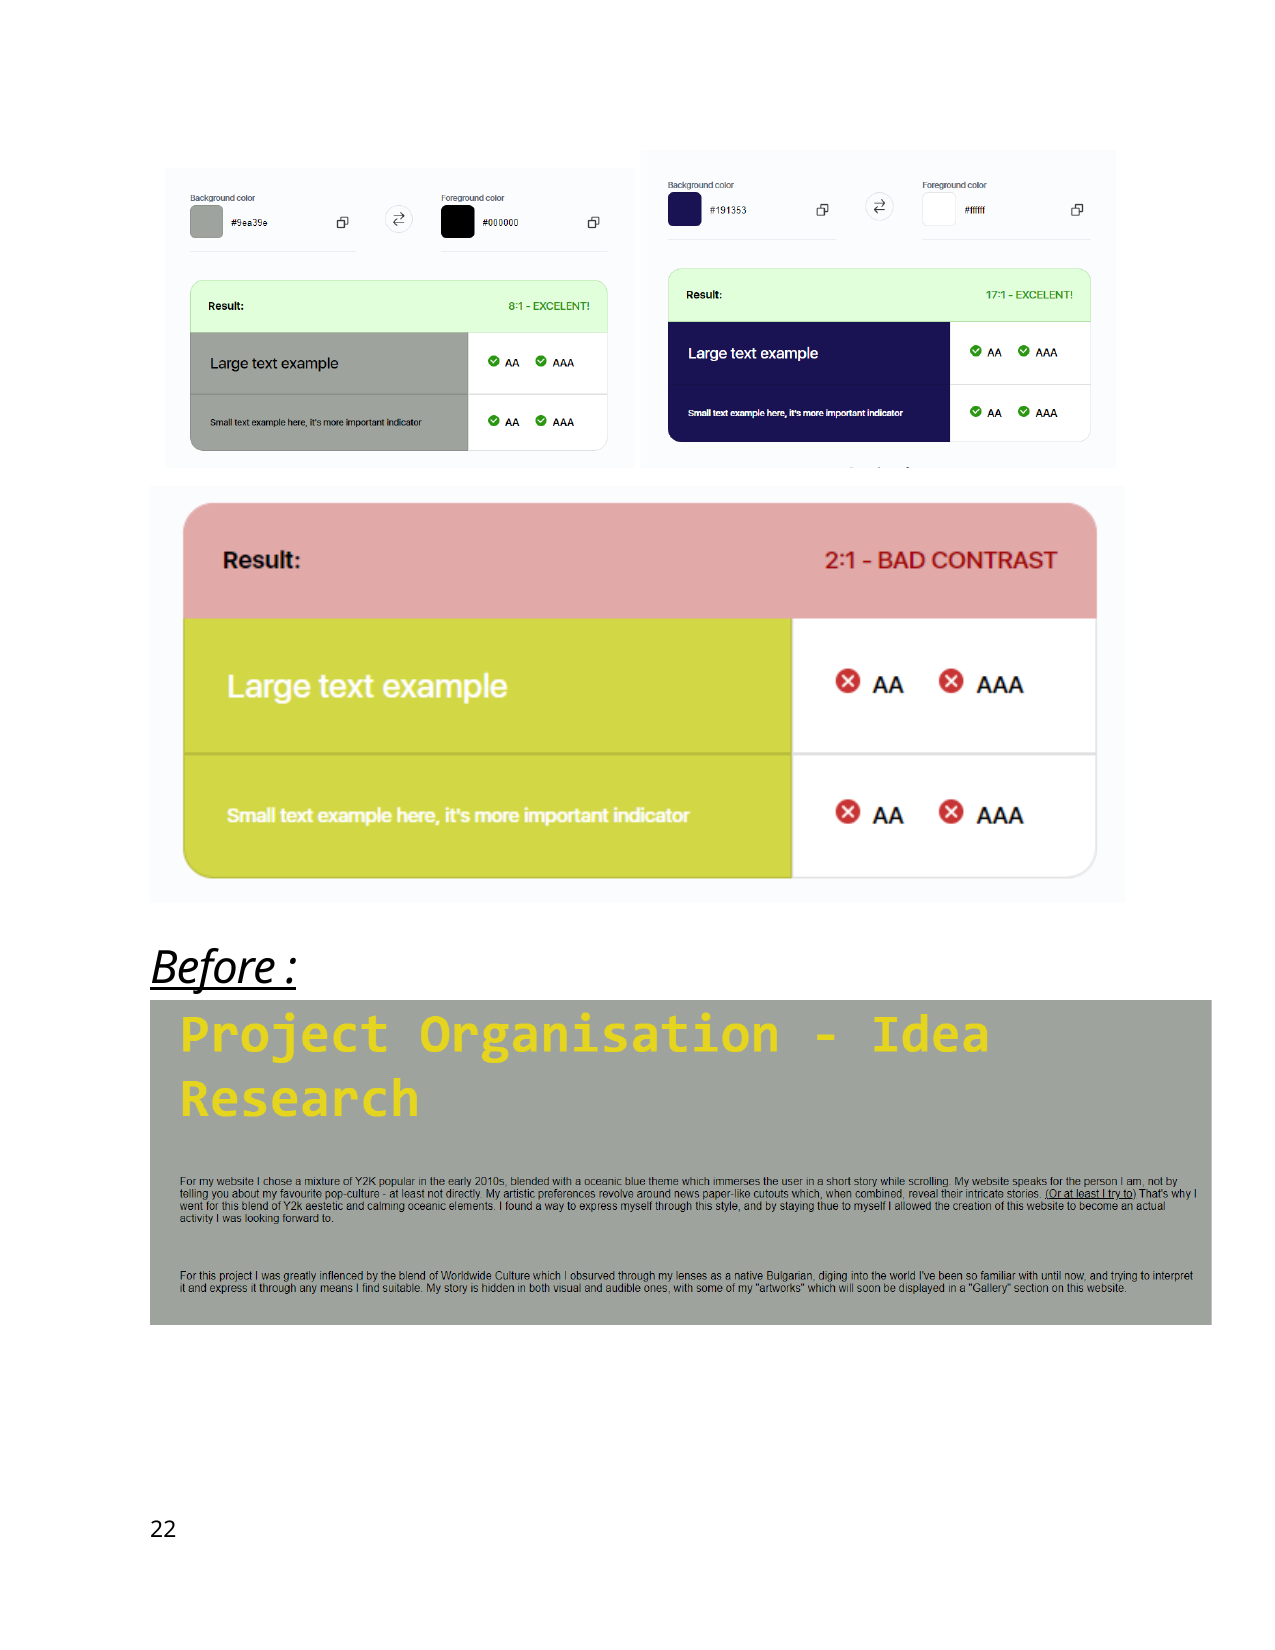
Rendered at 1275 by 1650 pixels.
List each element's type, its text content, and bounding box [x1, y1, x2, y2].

picture [150, 1000, 1212, 1325]
title Before : [150, 921, 1125, 1000]
picture [164, 168, 635, 468]
picture [150, 486, 1125, 903]
picture [640, 150, 1117, 468]
